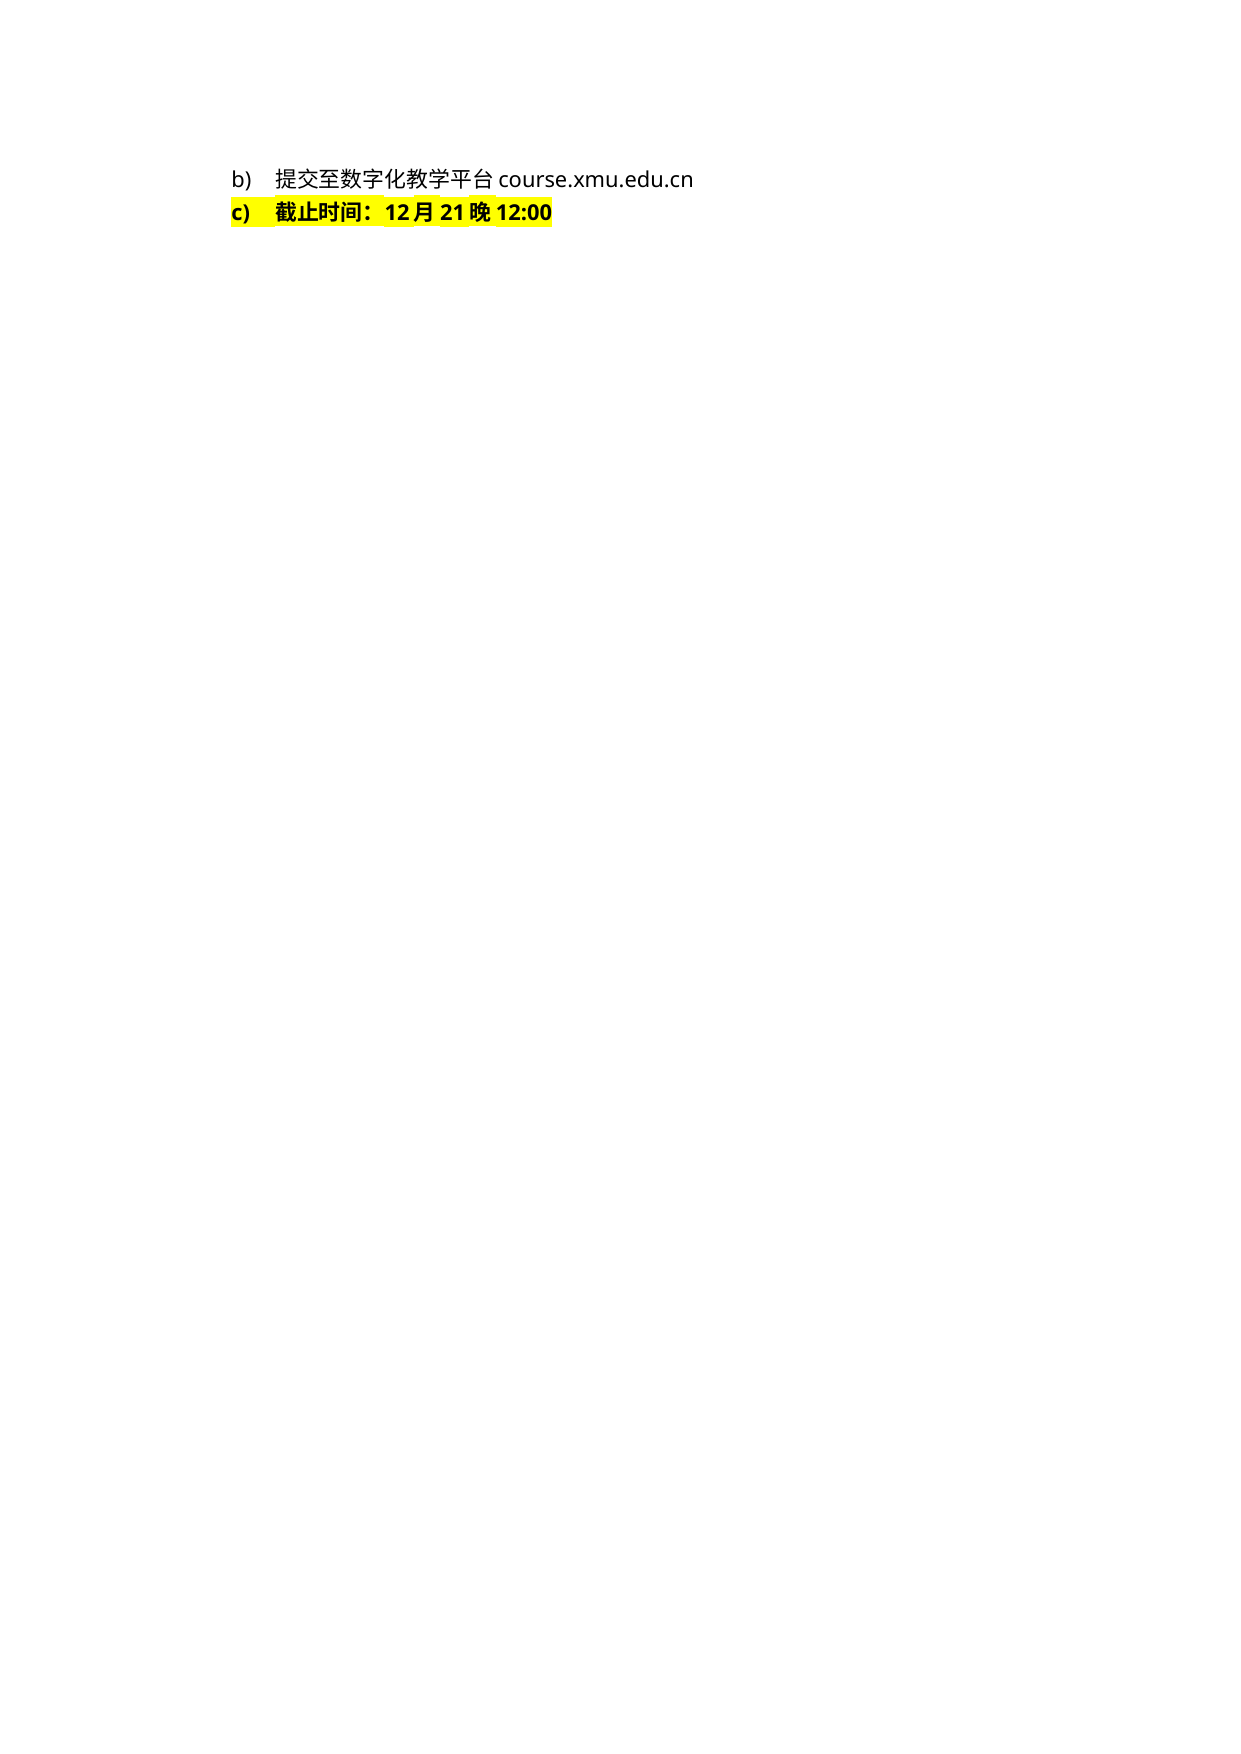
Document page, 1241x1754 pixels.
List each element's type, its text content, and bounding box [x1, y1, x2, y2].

list 提交至数字化教学平台course.xmu.edu.cn [231, 162, 1053, 194]
list 截止时间：12月21晚12:00 [231, 194, 1053, 227]
